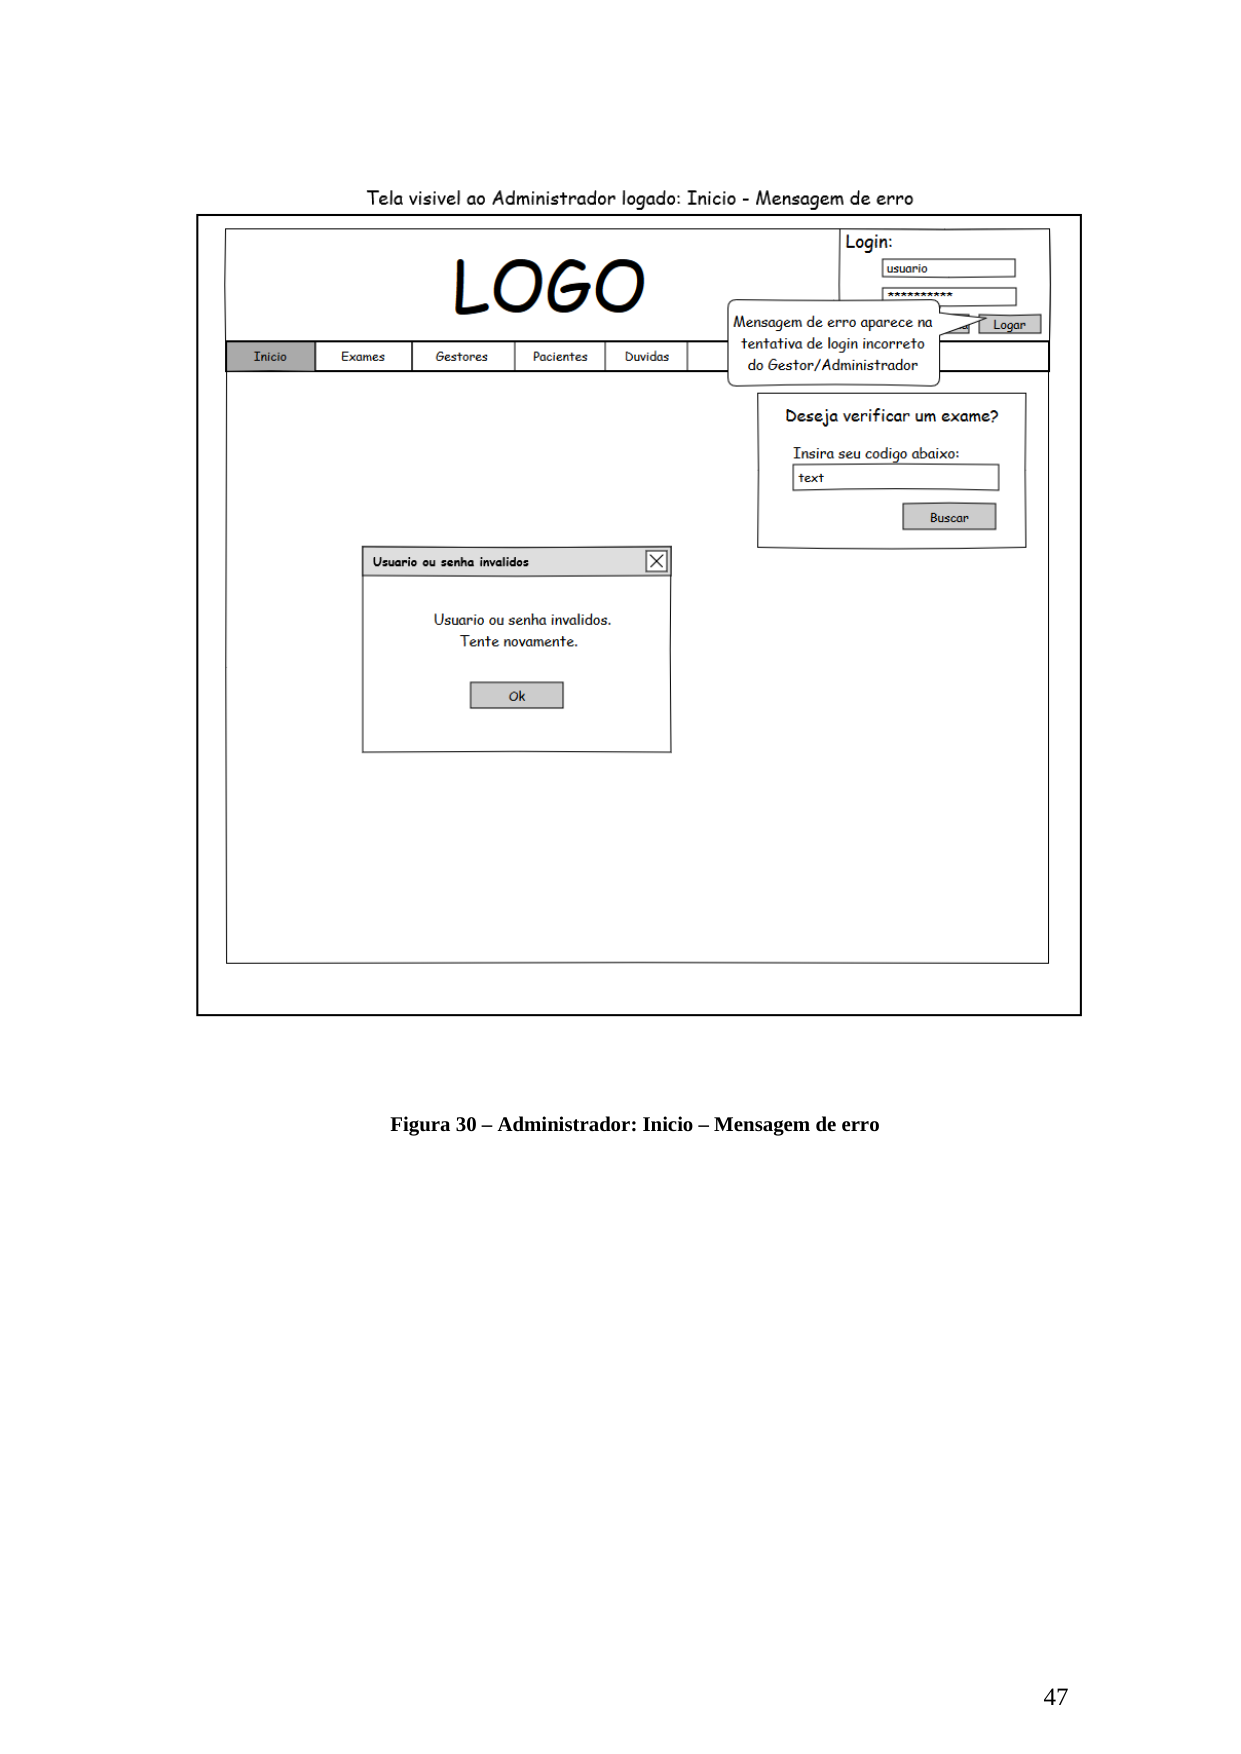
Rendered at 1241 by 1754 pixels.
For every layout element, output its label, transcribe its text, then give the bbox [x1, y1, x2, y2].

picture [147, 177, 1122, 1085]
text Figura 30 – Administrador: Inicio – Mensagem de erro [148, 1112, 1122, 1136]
